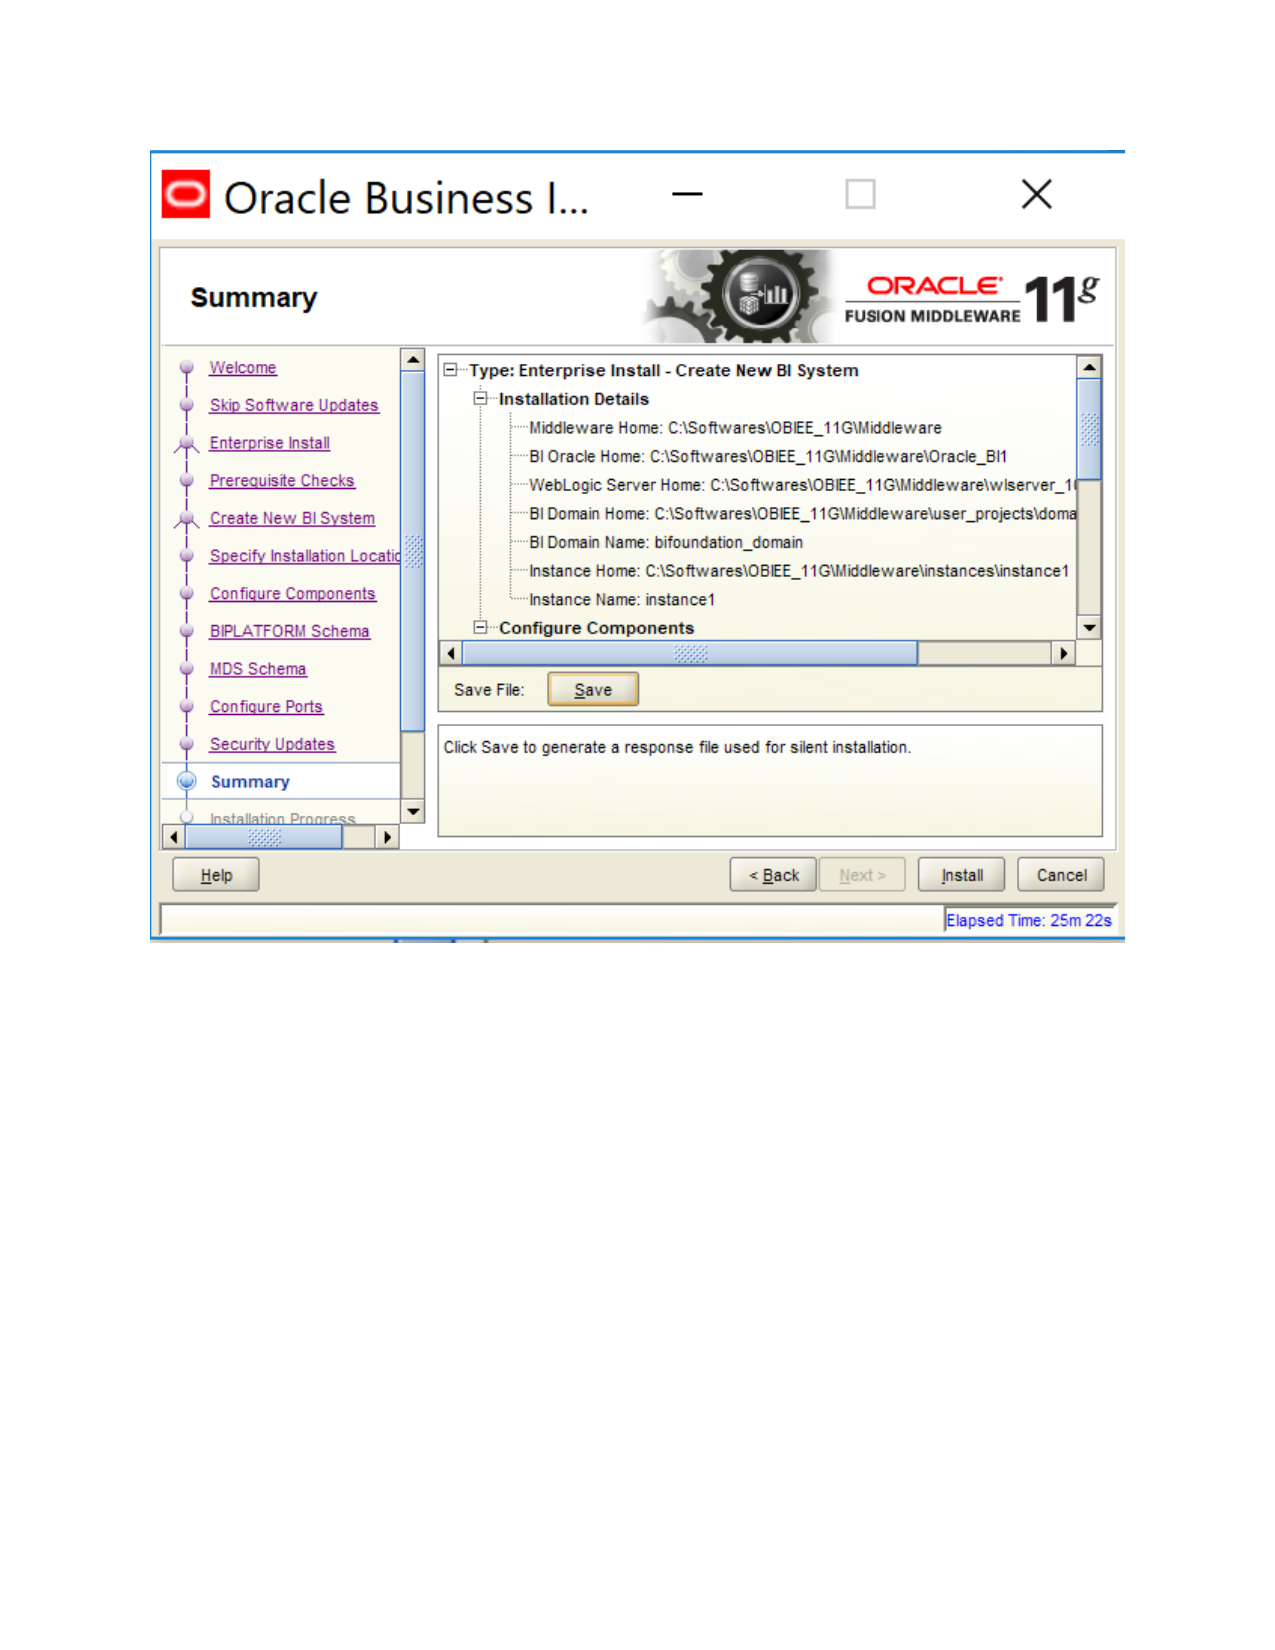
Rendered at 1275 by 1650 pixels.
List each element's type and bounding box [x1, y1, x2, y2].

picture [150, 150, 1125, 943]
